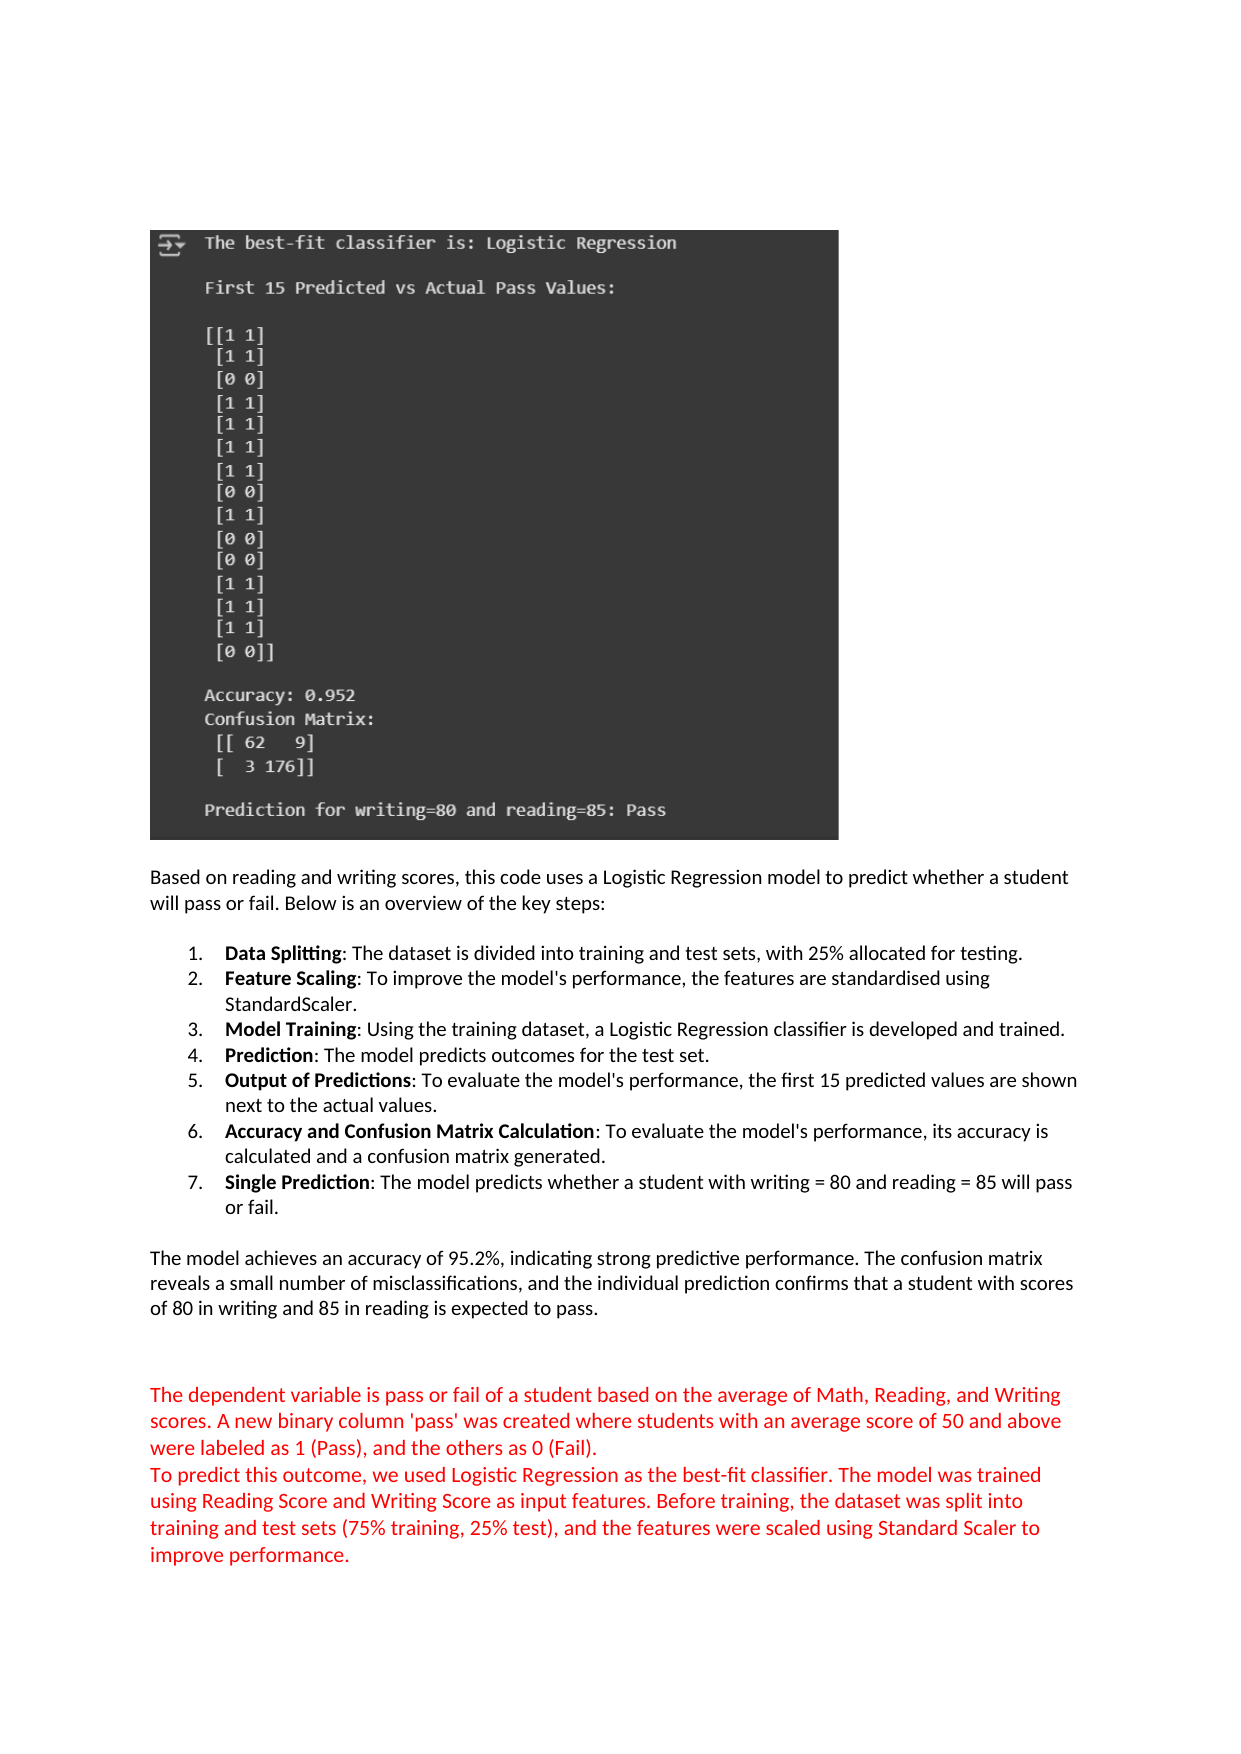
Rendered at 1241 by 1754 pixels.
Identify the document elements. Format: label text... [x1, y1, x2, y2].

text Based on reading and writing scores, this code uses a Logistic Regression model to predict whether a student will pass or fail. Below is an overview of the key steps: [150, 864, 1090, 915]
text To predict this outcome, we used Logistic Regression as the best-fit classifier. The model was trained using Reading Score and Writing Score as input features. Before training, the dataset was split into training and test sets (75% training, 25% test), and the features were scaled using Standard Scaler to improve performance. [150, 1461, 1090, 1567]
text The dependent variable is pass or fail of a student based on the average of Math, Reading, and Writing scores. A new binary column 'pass' was created where students with an average score of 50 and above were labeled as 1 (Pass), and the others as 0 (Fail). [150, 1381, 1090, 1461]
picture [150, 230, 839, 840]
list Model Training: Using the training dataset, a Logistic Regression classifier is developed and trained. [187, 1016, 1090, 1042]
list Prediction: The model predicts outcomes for the test set. [187, 1042, 1090, 1067]
text The model achieves an accuracy of 95.2%, indicating strong predictive performance. The confusion matrix reveals a small number of misclassifications, and the individual prediction confirms that a student with scores of 80 in writing and 85 in reading is expected to pass. [150, 1245, 1090, 1321]
list Data Splitting: The dataset is divided into training and test sets, with 25% allocated for testing. [187, 940, 1090, 966]
list Accuracy and Confusion Matrix Calculation: To evaluate the model's performance, its accuracy is calculated and a confusion matrix generated. [187, 1118, 1090, 1169]
list Output of Predictions: To evaluate the model's performance, the first 15 predicted values are shown next to the actual values. [187, 1067, 1090, 1118]
list Single Prediction: The model predicts whether a student with writing = 80 and reading = 85 will pass or fail. [187, 1169, 1090, 1220]
list Feature Scaling: To improve the model's performance, the features are standardised using StandardScaler. [187, 966, 1090, 1016]
